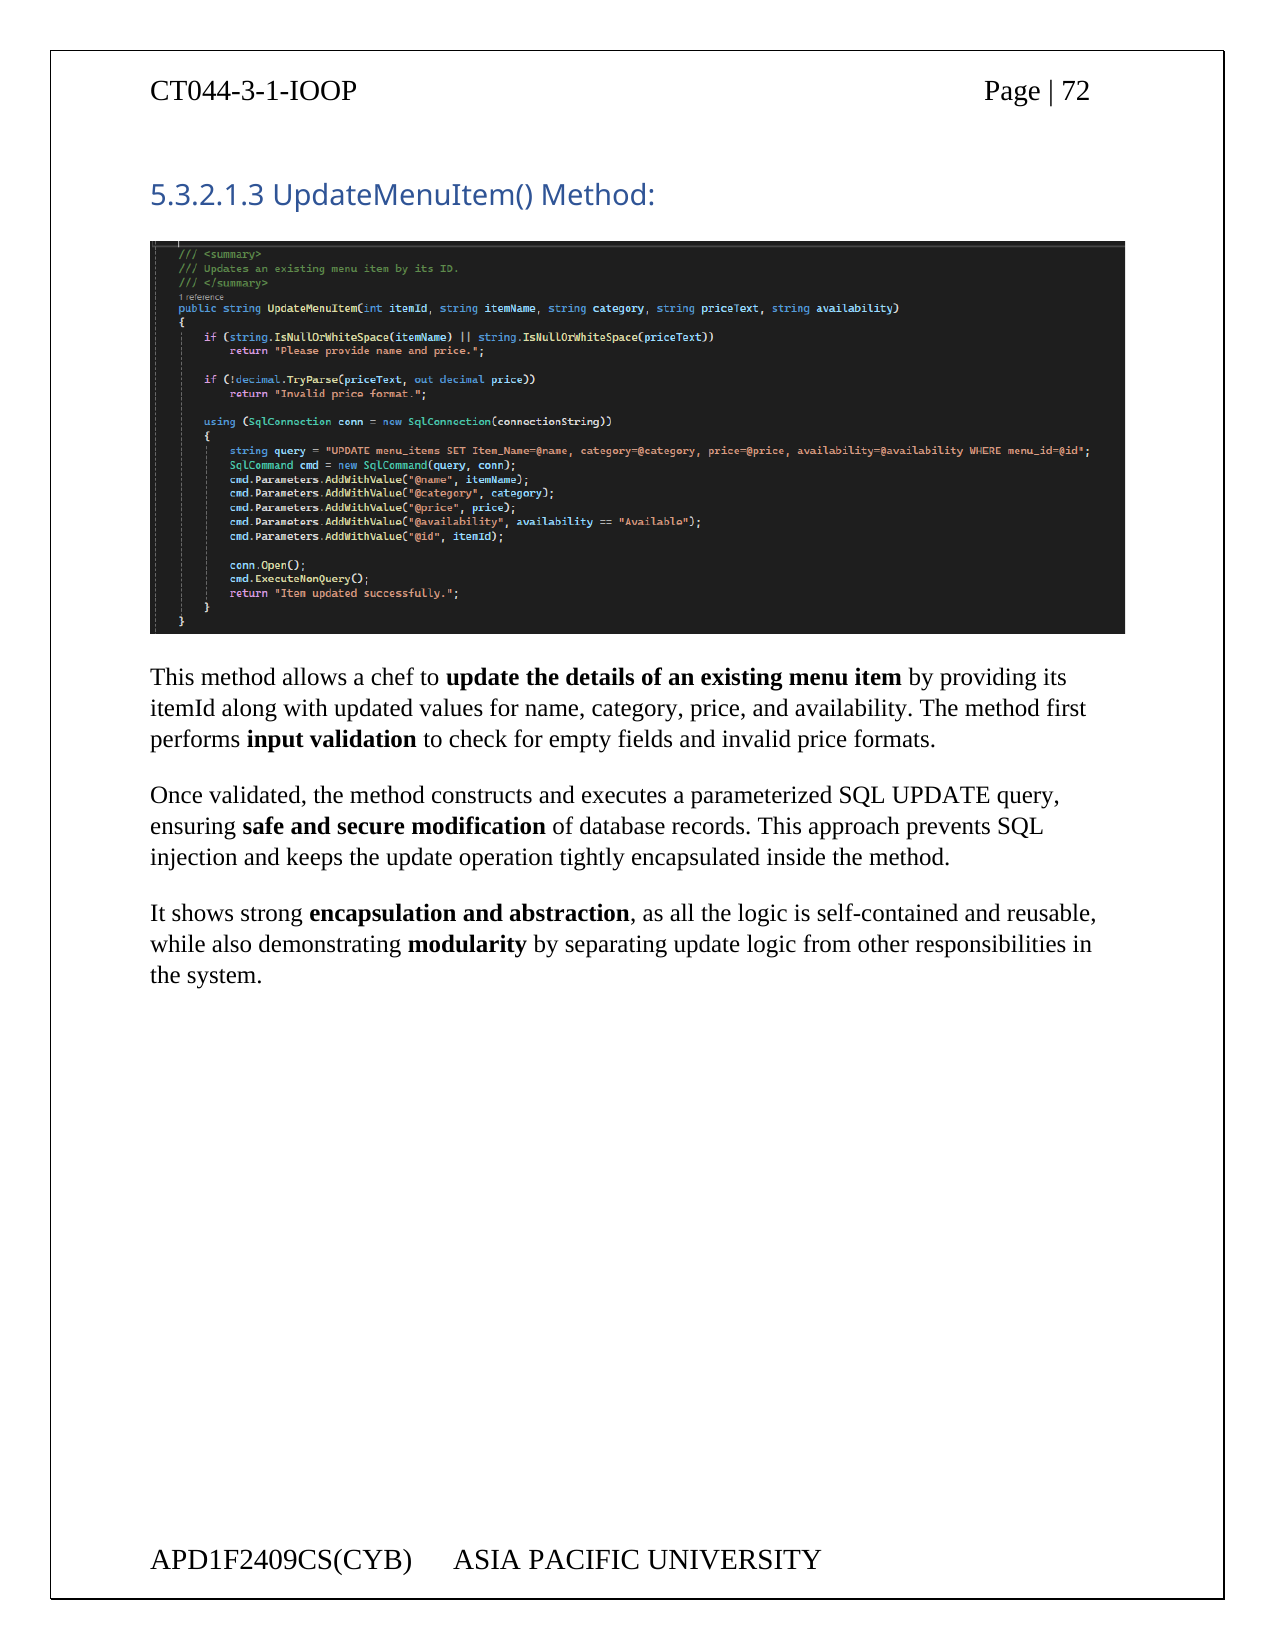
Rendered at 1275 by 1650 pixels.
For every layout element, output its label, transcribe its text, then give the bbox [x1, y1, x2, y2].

subtitle 5.3.2.1.3 UpdateMenuItem() Method: [150, 174, 1124, 214]
text Once validated, the method constructs and executes a parameterized SQL UPDATE query, ensuring safe and secure modification of database records. This approach prevents SQL injection and keeps the update operation tightly encapsulated inside the method. [150, 780, 1124, 871]
picture [150, 241, 1125, 634]
text It shows strong encapsulation and abstraction, as all the logic is self-contained and reusable, while also demonstrating modularity by separating update logic from other responsibilities in the system. [150, 898, 1124, 989]
text This method allows a chef to update the details of an existing menu item by providing its itemId along with updated values for name, category, price, and availability. The method first performs input validation to check for empty fields and invalid price formats. [150, 662, 1124, 752]
